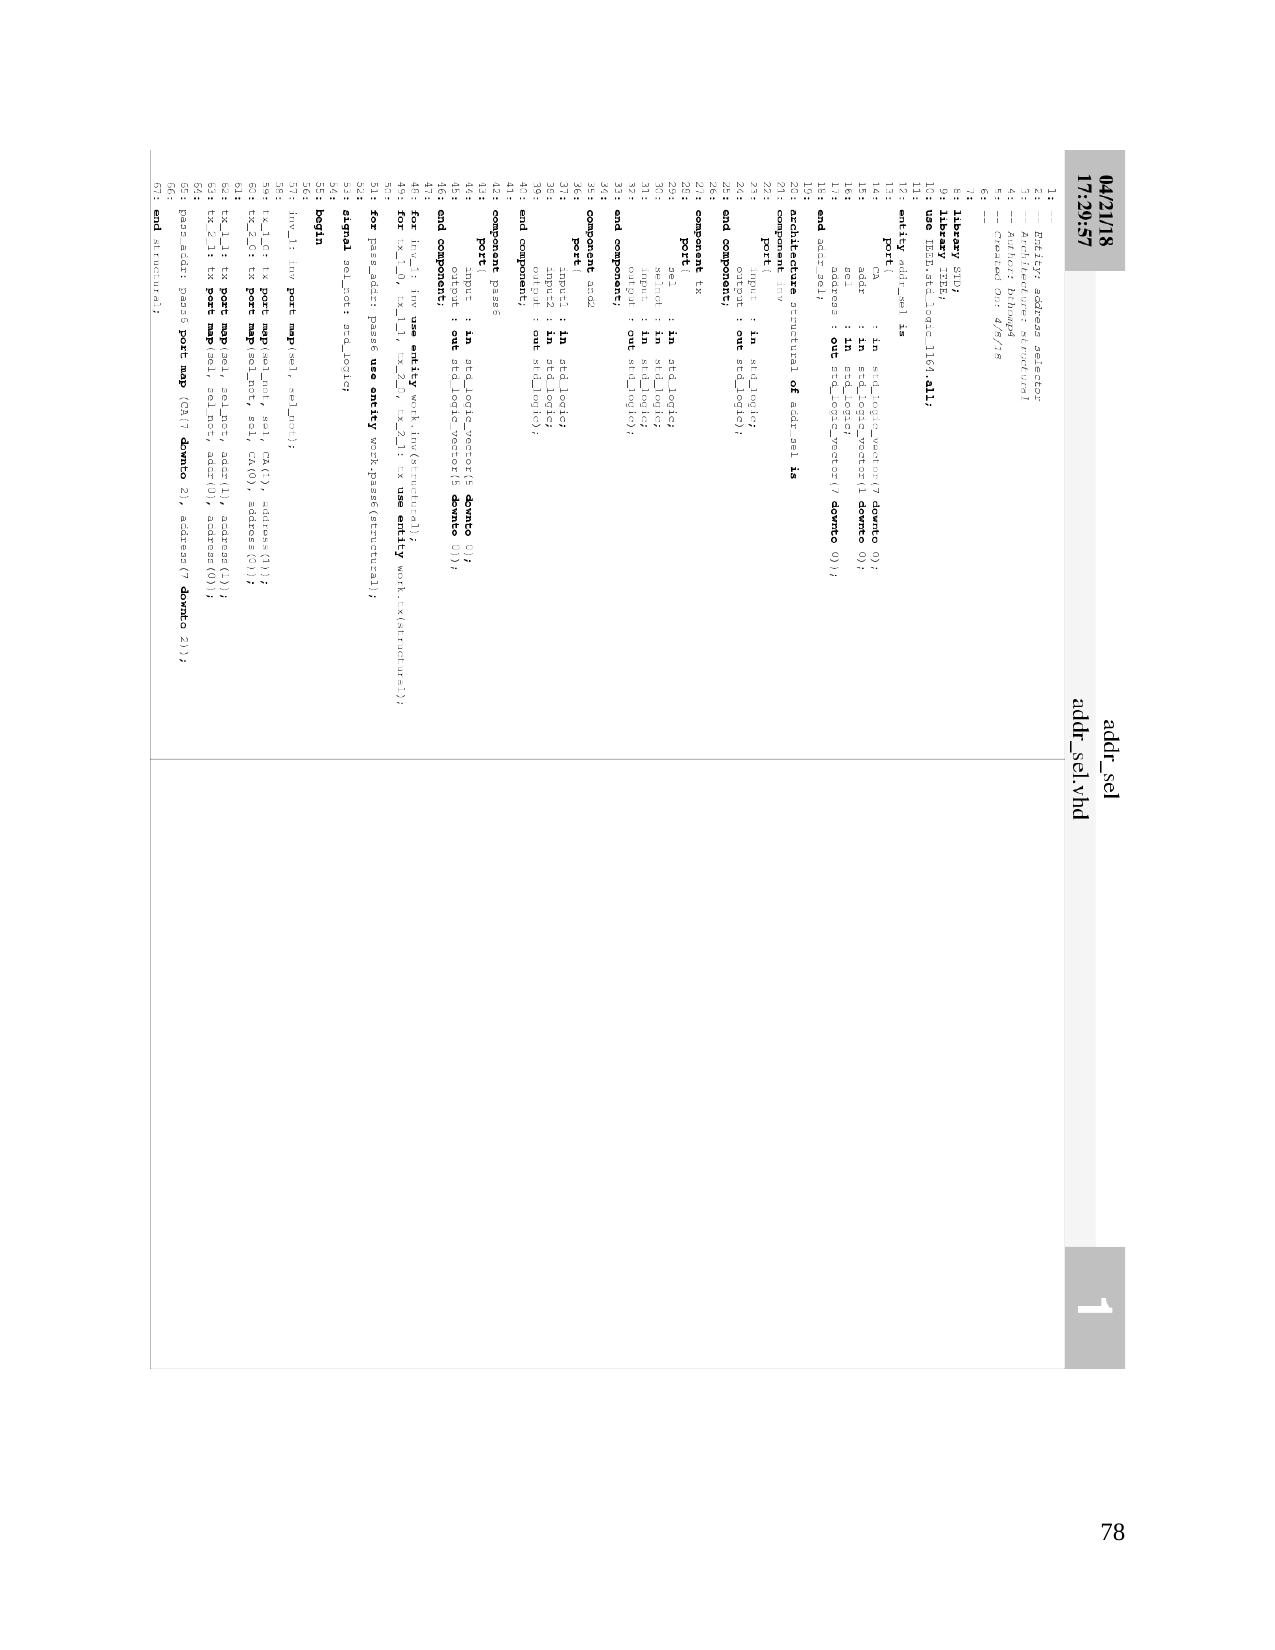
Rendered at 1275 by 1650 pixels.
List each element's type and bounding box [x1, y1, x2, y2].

picture [150, 150, 1125, 1369]
